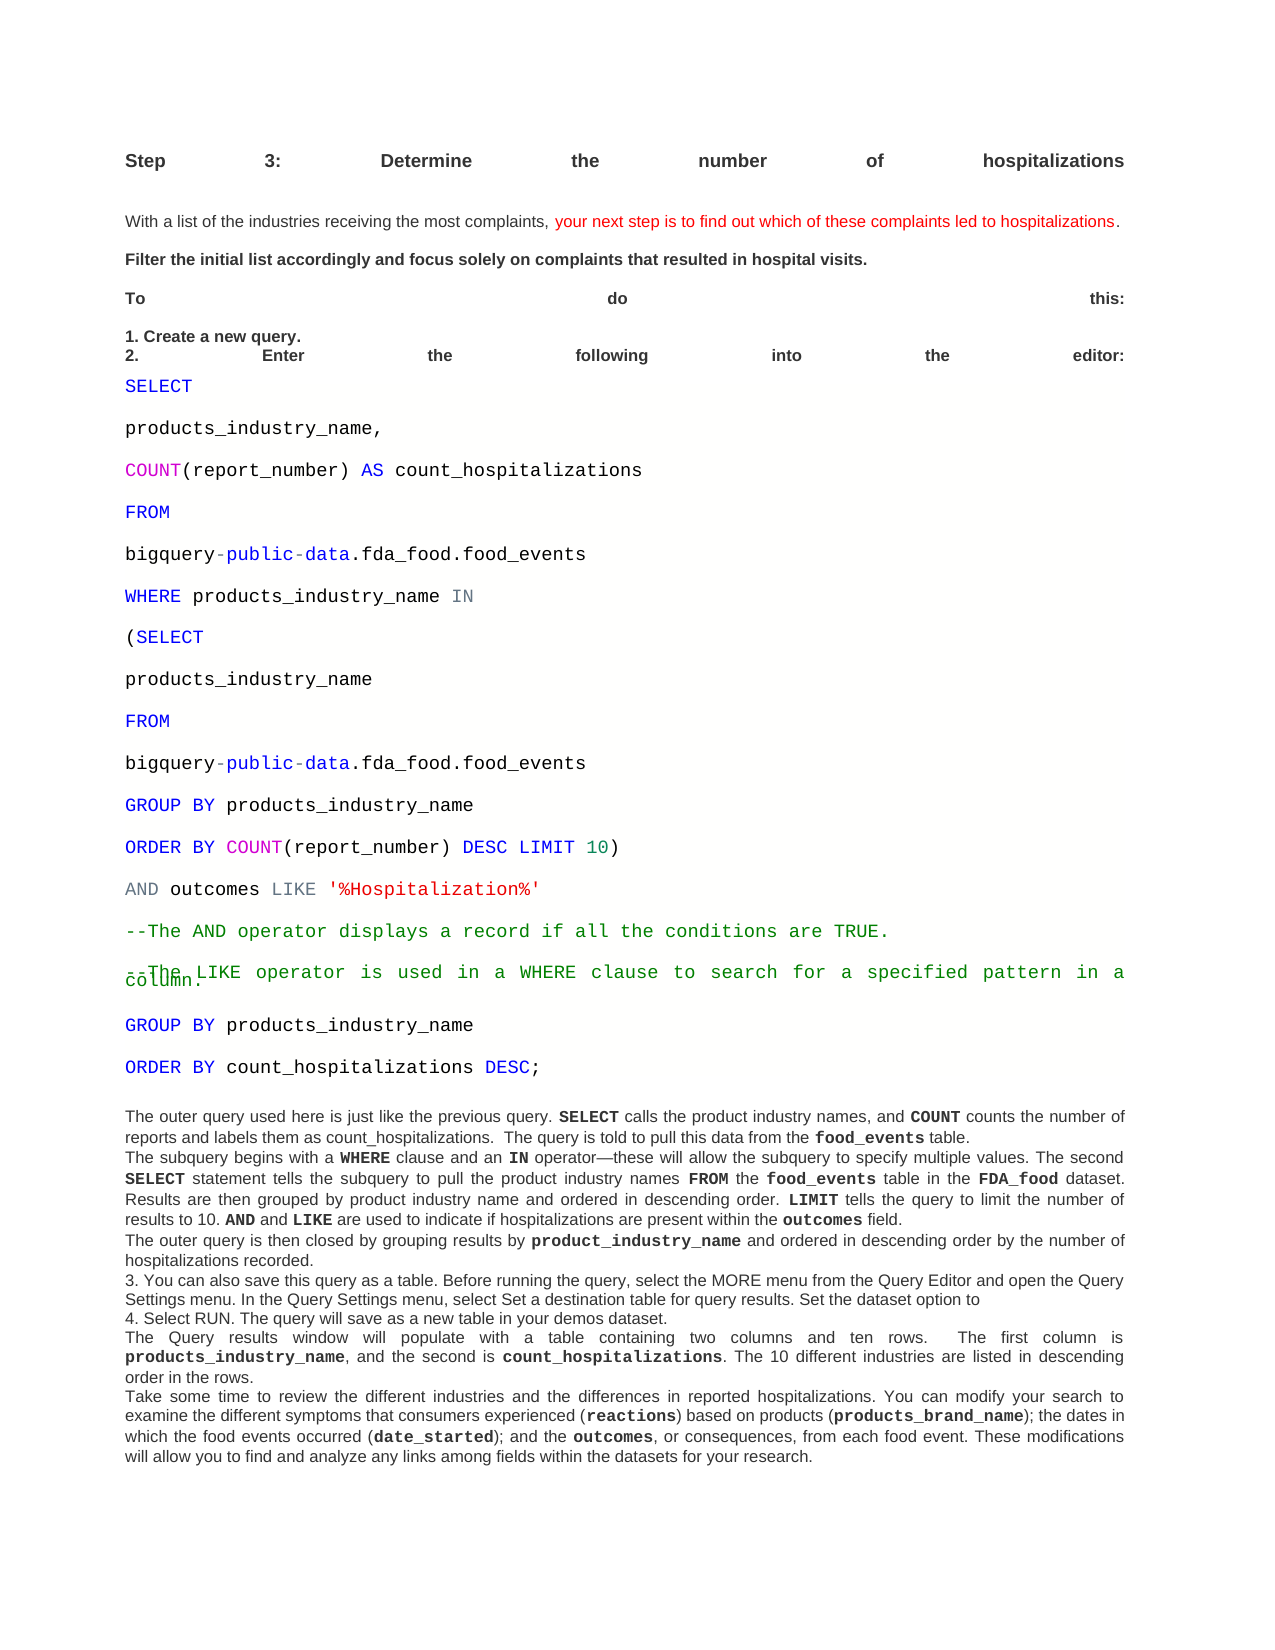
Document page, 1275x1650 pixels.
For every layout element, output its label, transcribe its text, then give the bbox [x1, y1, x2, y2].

text The outer query is then closed by grouping results by product_industry_name and ordered in descending order by the number of hospitalizations recorded. [125, 1231, 1125, 1270]
text 3. You can also save this query as a table. Before running the query, select the MORE menu from the Query Editor and open the Query Settings menu. In the Query Settings menu, select Set a destination table for query results. Set the dataset option to [125, 1270, 1125, 1309]
text --The LIKE operator is used in a WHERE clause to search for a specified pattern in a column. [125, 971, 1125, 992]
text Take some time to review the different industries and the differences in reported hospitalizations. You can modify your search to examine the different symptoms that consumers experienced (reactions) based on products (products_brand_name); the dates in which the food events occurred (date_started); and the outcomes, or consequences, from each food event. These modifications will allow you to find and analyze any links among fields within the datasets for your research. [125, 1387, 1125, 1466]
text 1. Create a new query. [125, 327, 1125, 346]
text To do this: [125, 288, 1125, 327]
text The outer query used here is just like the previous query. SELECT calls the product industry names, and COUNT counts the number of reports and labels them as count_hospitalizations. The query is told to pull this data from the food_events table. [125, 1107, 1125, 1148]
text 4. Select RUN. The query will save as a new table in your demos dataset. [125, 1309, 1125, 1328]
subtitle Step 3: Determine the number of hospitalizations [125, 150, 1125, 208]
text With a list of the industries receiving the most complaints, your next step is to find out which of these complaints led to hospitalizations. Filter the initial list accordingly and focus solely on complaints that resulted in hospital visits. [125, 212, 1125, 269]
text The subquery begins with a WHERE clause and an IN operator—these will allow the subquery to specify multiple values. The second SELECT statement tells the subquery to pull the product industry names FROM the food_events table in the FDA_food dataset. Results are then grouped by product industry name and ordered in descending order. LIMIT tells the query to limit the number of results to 10. AND and LIKE are used to indicate if hospitalizations are present within the outcomes field. [125, 1148, 1125, 1231]
text 2. Enter the following into the editor: [125, 346, 1125, 384]
text The Query results window will populate with a table containing two columns and ten rows. The first column is products_industry_name, and the second is count_hospitalizations. The 10 different industries are listed in descending order in the rows. [125, 1328, 1125, 1387]
